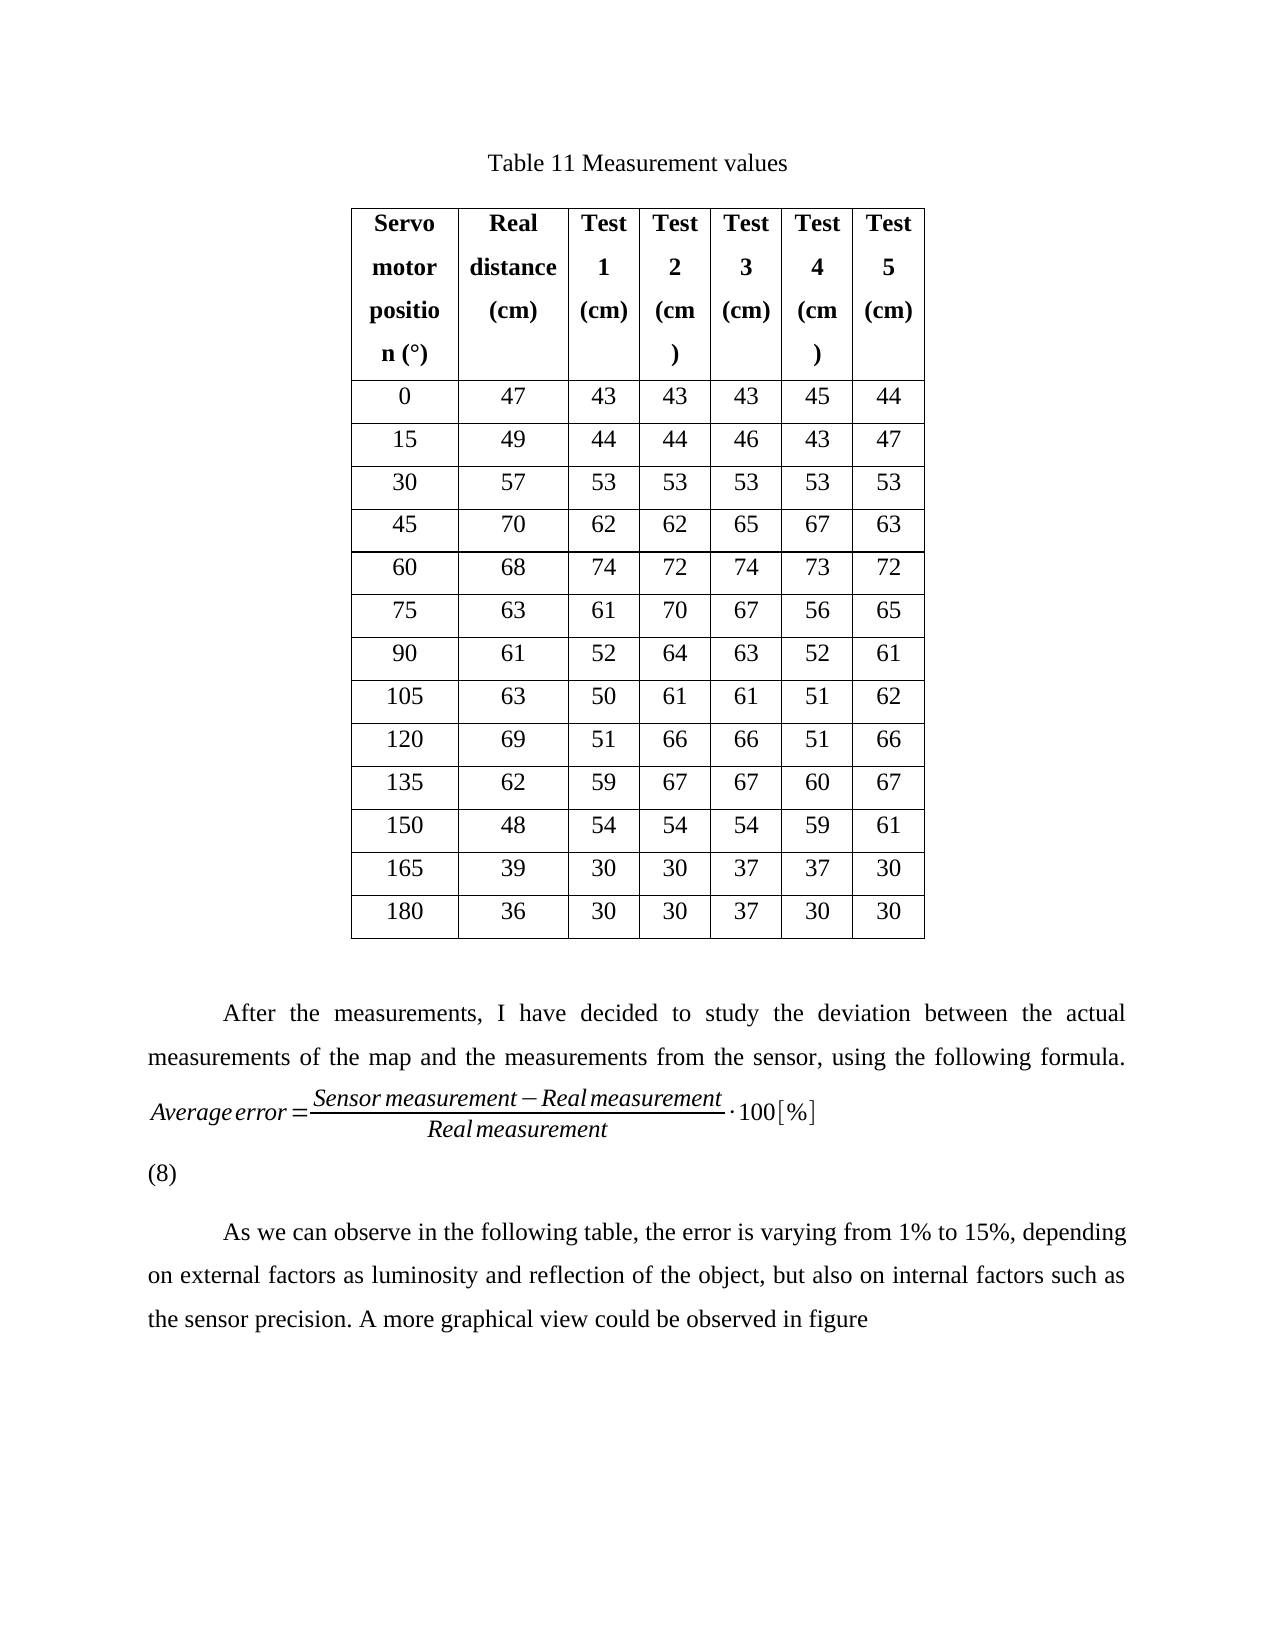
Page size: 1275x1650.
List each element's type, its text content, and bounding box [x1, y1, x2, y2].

table_cell 66 [711, 724, 781, 766]
table_cell 63 [459, 681, 568, 723]
table_cell 52 [569, 638, 639, 680]
table_cell 30 [569, 896, 639, 938]
text Table 11 Measurement values [148, 148, 1127, 176]
table_cell 37 [782, 853, 852, 895]
table_cell 44 [640, 424, 710, 466]
table_cell 180 [352, 896, 458, 938]
table_cell 70 [459, 510, 568, 551]
table_cell 62 [569, 510, 639, 551]
table_cell 60 [352, 553, 458, 594]
table_cell 62 [853, 681, 924, 723]
table_cell 67 [711, 767, 781, 809]
table_cell 61 [569, 595, 639, 637]
table_cell 69 [459, 724, 568, 766]
table_cell 36 [459, 896, 568, 938]
table_header Test 5 (cm) [853, 209, 924, 380]
table_cell 72 [640, 553, 710, 594]
table_cell 62 [640, 510, 710, 551]
table_cell 53 [853, 467, 924, 508]
table_cell 73 [782, 553, 852, 594]
table_cell 43 [711, 381, 781, 423]
table_cell 62 [459, 767, 568, 809]
table_cell 45 [782, 381, 852, 423]
table_cell 57 [459, 467, 568, 508]
table_cell 70 [640, 595, 710, 637]
table_cell 150 [352, 810, 458, 852]
table_cell 63 [711, 638, 781, 680]
table_cell 46 [711, 424, 781, 466]
table_cell 30 [640, 853, 710, 895]
table_cell 45 [352, 510, 458, 551]
table_cell 105 [352, 681, 458, 723]
table_cell 0 [352, 381, 458, 423]
table_cell 48 [459, 810, 568, 852]
text As we can observe in the following table, the error is varying from 1% to 15%, depending on external factors as luminosity and reflection of the object, but also on internal factors such as the sensor precision. A more graphical view could be observed in figure [148, 1217, 1127, 1332]
table_cell 44 [853, 381, 924, 423]
table_cell 43 [569, 381, 639, 423]
table_cell 61 [459, 638, 568, 680]
table_cell 59 [782, 810, 852, 852]
table_cell 54 [711, 810, 781, 852]
table_header Test 2 (cm) [640, 209, 710, 380]
table_cell 47 [853, 424, 924, 466]
table_cell 50 [569, 681, 639, 723]
table_cell 15 [352, 424, 458, 466]
table_cell 67 [782, 510, 852, 551]
table_cell 59 [569, 767, 639, 809]
table_header Real distance (cm) [459, 209, 568, 380]
table_cell 30 [352, 467, 458, 508]
text After the measurements, I have decided to study the deviation between the actual measurements of the map and the measurements from the sensor, using the following formula. (8) [148, 998, 1127, 1186]
table_cell 67 [711, 595, 781, 637]
table_cell 65 [711, 510, 781, 551]
table_cell 66 [640, 724, 710, 766]
table_cell 52 [782, 638, 852, 680]
table_cell 75 [352, 595, 458, 637]
table_cell 72 [853, 553, 924, 594]
table_cell 120 [352, 724, 458, 766]
table_cell 39 [459, 853, 568, 895]
table_cell 66 [853, 724, 924, 766]
table_cell 61 [853, 810, 924, 852]
table_cell 49 [459, 424, 568, 466]
table_cell 51 [782, 681, 852, 723]
table_header Servo motor position (°) [352, 209, 458, 380]
table_cell 30 [640, 896, 710, 938]
table_header Test 1 (cm) [569, 209, 639, 380]
table_cell 64 [640, 638, 710, 680]
table_cell 165 [352, 853, 458, 895]
table_cell 30 [782, 896, 852, 938]
table_cell 53 [711, 467, 781, 508]
table_cell 74 [711, 553, 781, 594]
table_cell 61 [711, 681, 781, 723]
table_cell 61 [640, 681, 710, 723]
table_header Test 4 (cm) [782, 209, 852, 380]
table_cell 63 [853, 510, 924, 551]
table_cell 53 [782, 467, 852, 508]
table_cell 30 [569, 853, 639, 895]
table_header Test 3 (cm) [711, 209, 781, 380]
table_cell 74 [569, 553, 639, 594]
table_cell 51 [569, 724, 639, 766]
table_cell 90 [352, 638, 458, 680]
table_cell 44 [569, 424, 639, 466]
table_cell 67 [640, 767, 710, 809]
table_cell 65 [853, 595, 924, 637]
table_cell 61 [853, 638, 924, 680]
table_cell 53 [640, 467, 710, 508]
table_cell 63 [459, 595, 568, 637]
table_cell 30 [853, 853, 924, 895]
table_cell 60 [782, 767, 852, 809]
table_cell 43 [782, 424, 852, 466]
table_cell 56 [782, 595, 852, 637]
table_cell 43 [640, 381, 710, 423]
table_cell 37 [711, 896, 781, 938]
table_cell 47 [459, 381, 568, 423]
table_cell 54 [569, 810, 639, 852]
table_cell 37 [711, 853, 781, 895]
table_cell 68 [459, 553, 568, 594]
table_cell 54 [640, 810, 710, 852]
table_cell 30 [853, 896, 924, 938]
table_cell 67 [853, 767, 924, 809]
table_cell 53 [569, 467, 639, 508]
table_cell 51 [782, 724, 852, 766]
table_cell 135 [352, 767, 458, 809]
